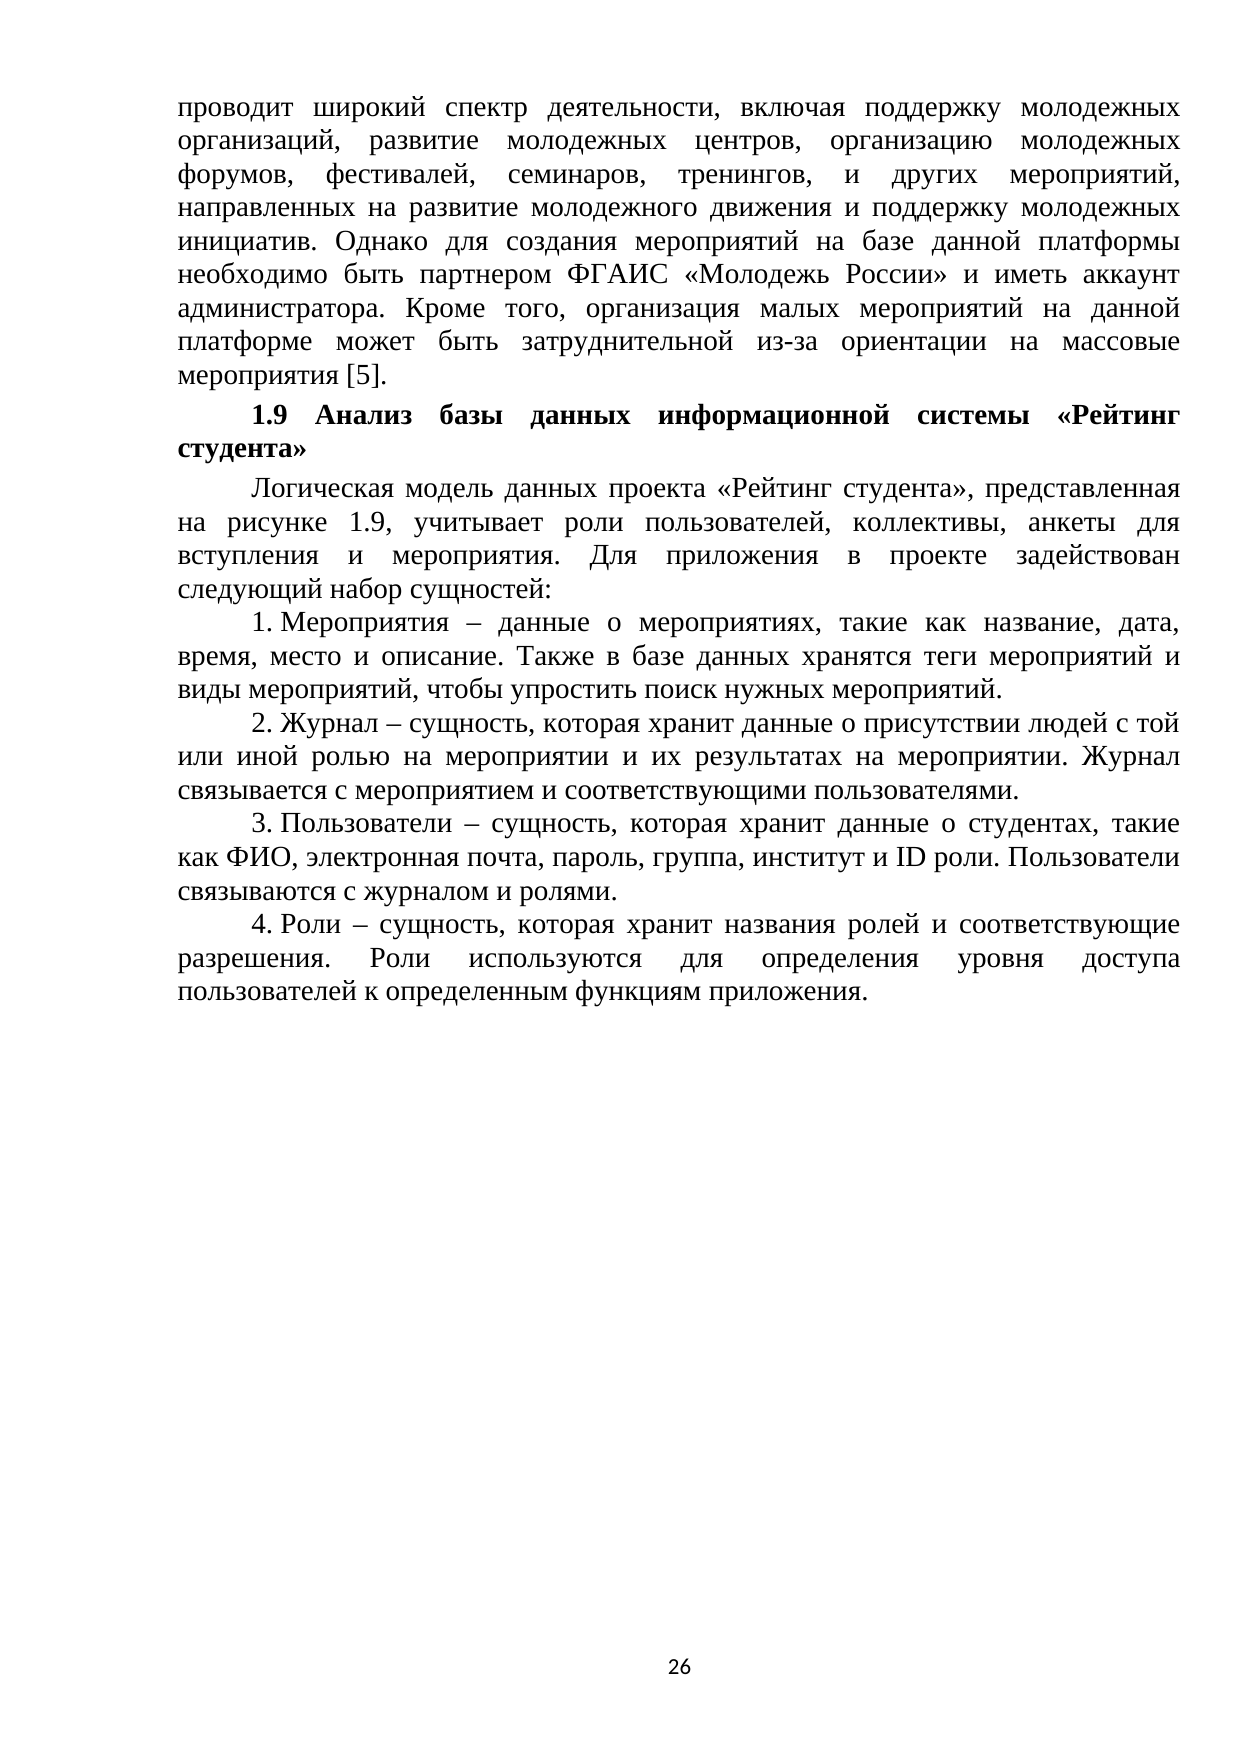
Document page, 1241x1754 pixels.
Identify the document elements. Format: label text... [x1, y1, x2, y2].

list Пользователи – сущность, которая хранит данные о студентах, такие как ФИО, электронная почта, пароль, группа, институт и ID роли. Пользователи связываются с журналом и ролями. [177, 806, 1181, 906]
list Роли – сущность, которая хранит названия ролей и соответствующие разрешения. Роли используются для определения уровня доступа пользователей к определенным функциям приложения. [177, 906, 1181, 1007]
list Мероприятия – данные о мероприятиях, такие как название, дата, время, место и описание. Также в базе данных хранятся теги мероприятий и виды мероприятий, чтобы упростить поиск нужных мероприятий. [177, 604, 1181, 705]
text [177, 89, 1181, 391]
list Журнал – сущность, которая хранит данные о присутствии людей с той или иной ролью на мероприятии и их результатах на мероприятии. Журнал связывается с мероприятием и соответствующими пользователями. [177, 705, 1181, 806]
text 1.9 Анализ базы данных информационной системы «Рейтинг студента» [177, 397, 1181, 464]
text Логическая модель данных проекта «Рейтинг студента», представленная на рисунке 1.9, учитывает роли пользователей, коллективы, анкеты для вступления и мероприятия. Для приложения в проекте задействован следующий набор сущностей: [177, 470, 1181, 604]
